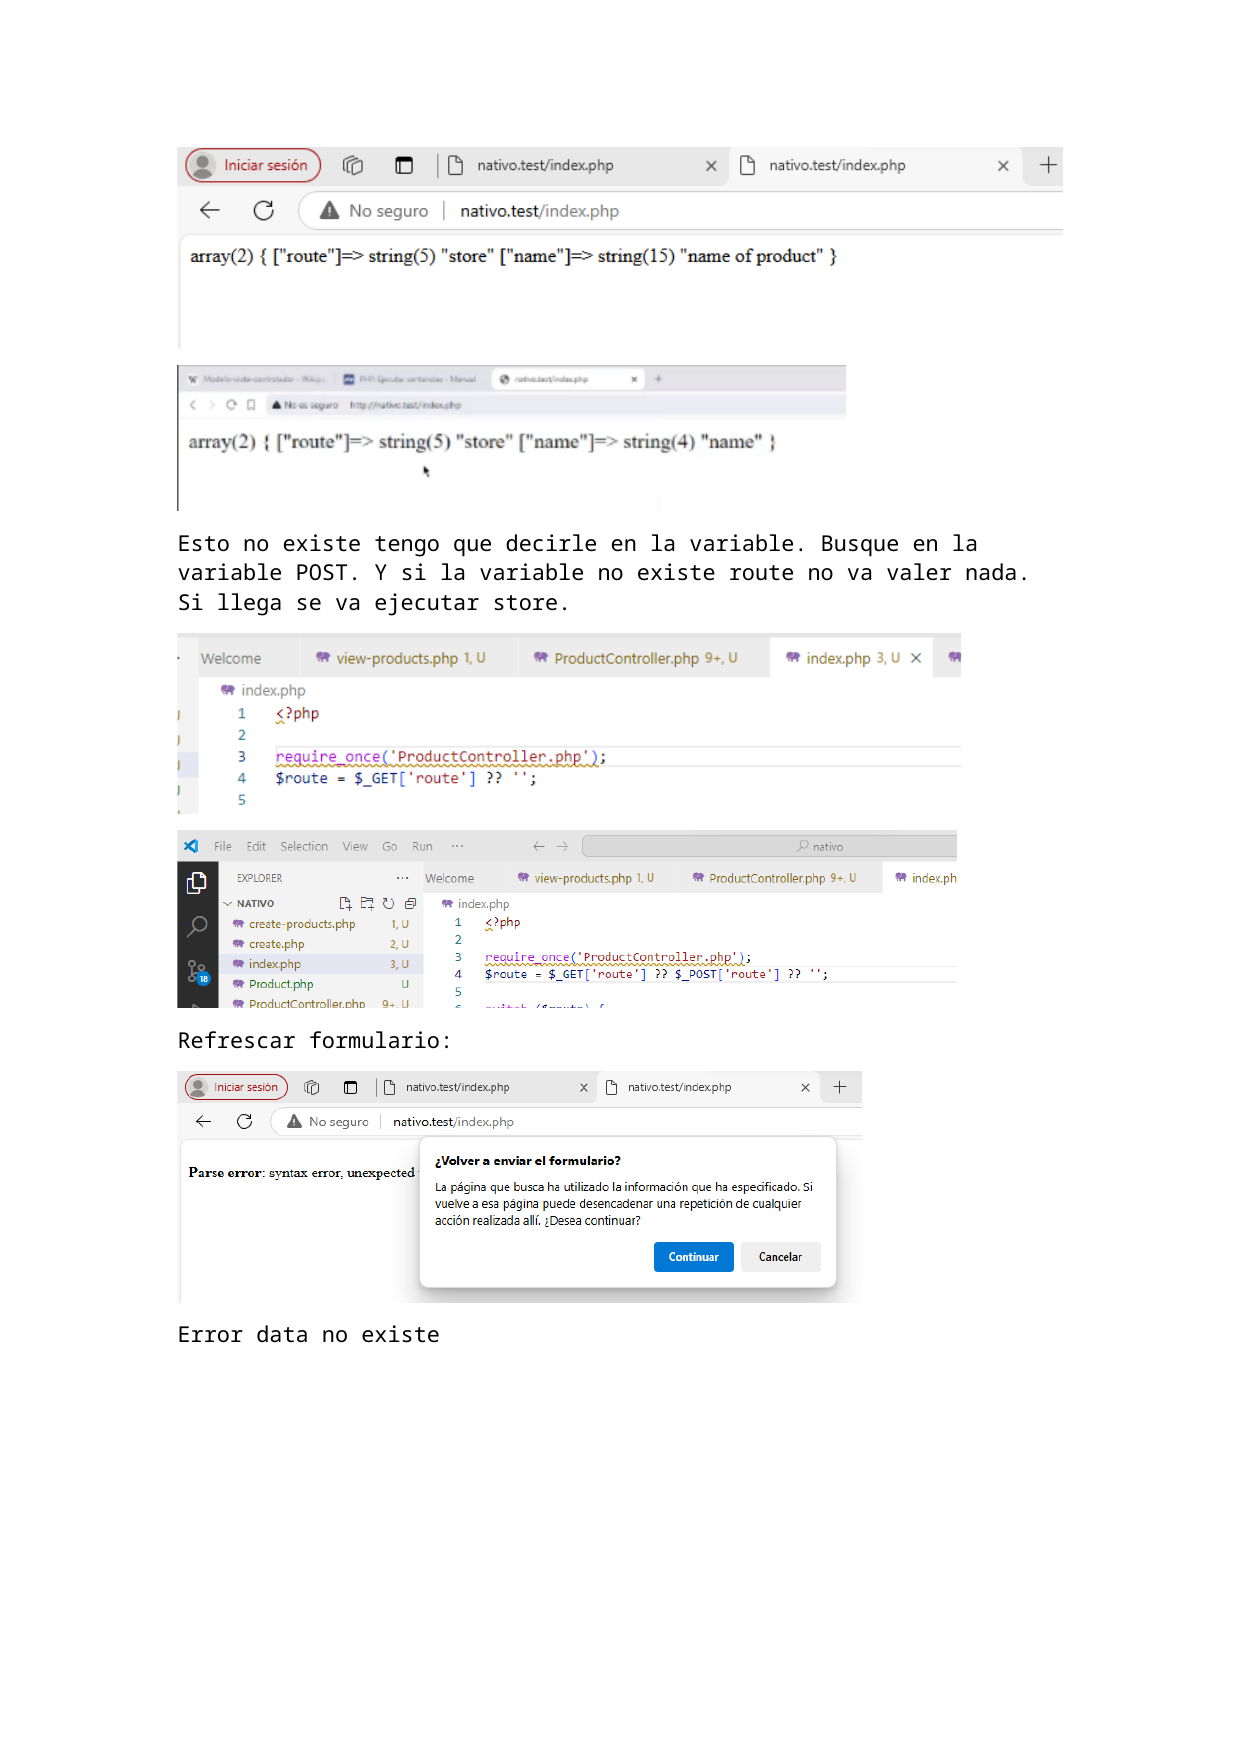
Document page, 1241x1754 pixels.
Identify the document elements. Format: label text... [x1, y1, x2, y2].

picture [177, 1071, 863, 1303]
text Refrescar formulario: [177, 1025, 1063, 1054]
text Esto no existe tengo que decirle en la variable. Busque en la variable POST. Y si la variable no existe route no va valer nada. Si llega se va ejecutar store. [177, 528, 1063, 617]
picture [177, 365, 847, 511]
picture [177, 830, 957, 1008]
picture [177, 633, 962, 814]
picture [177, 147, 1063, 349]
text Error data no existe [177, 1319, 1063, 1349]
